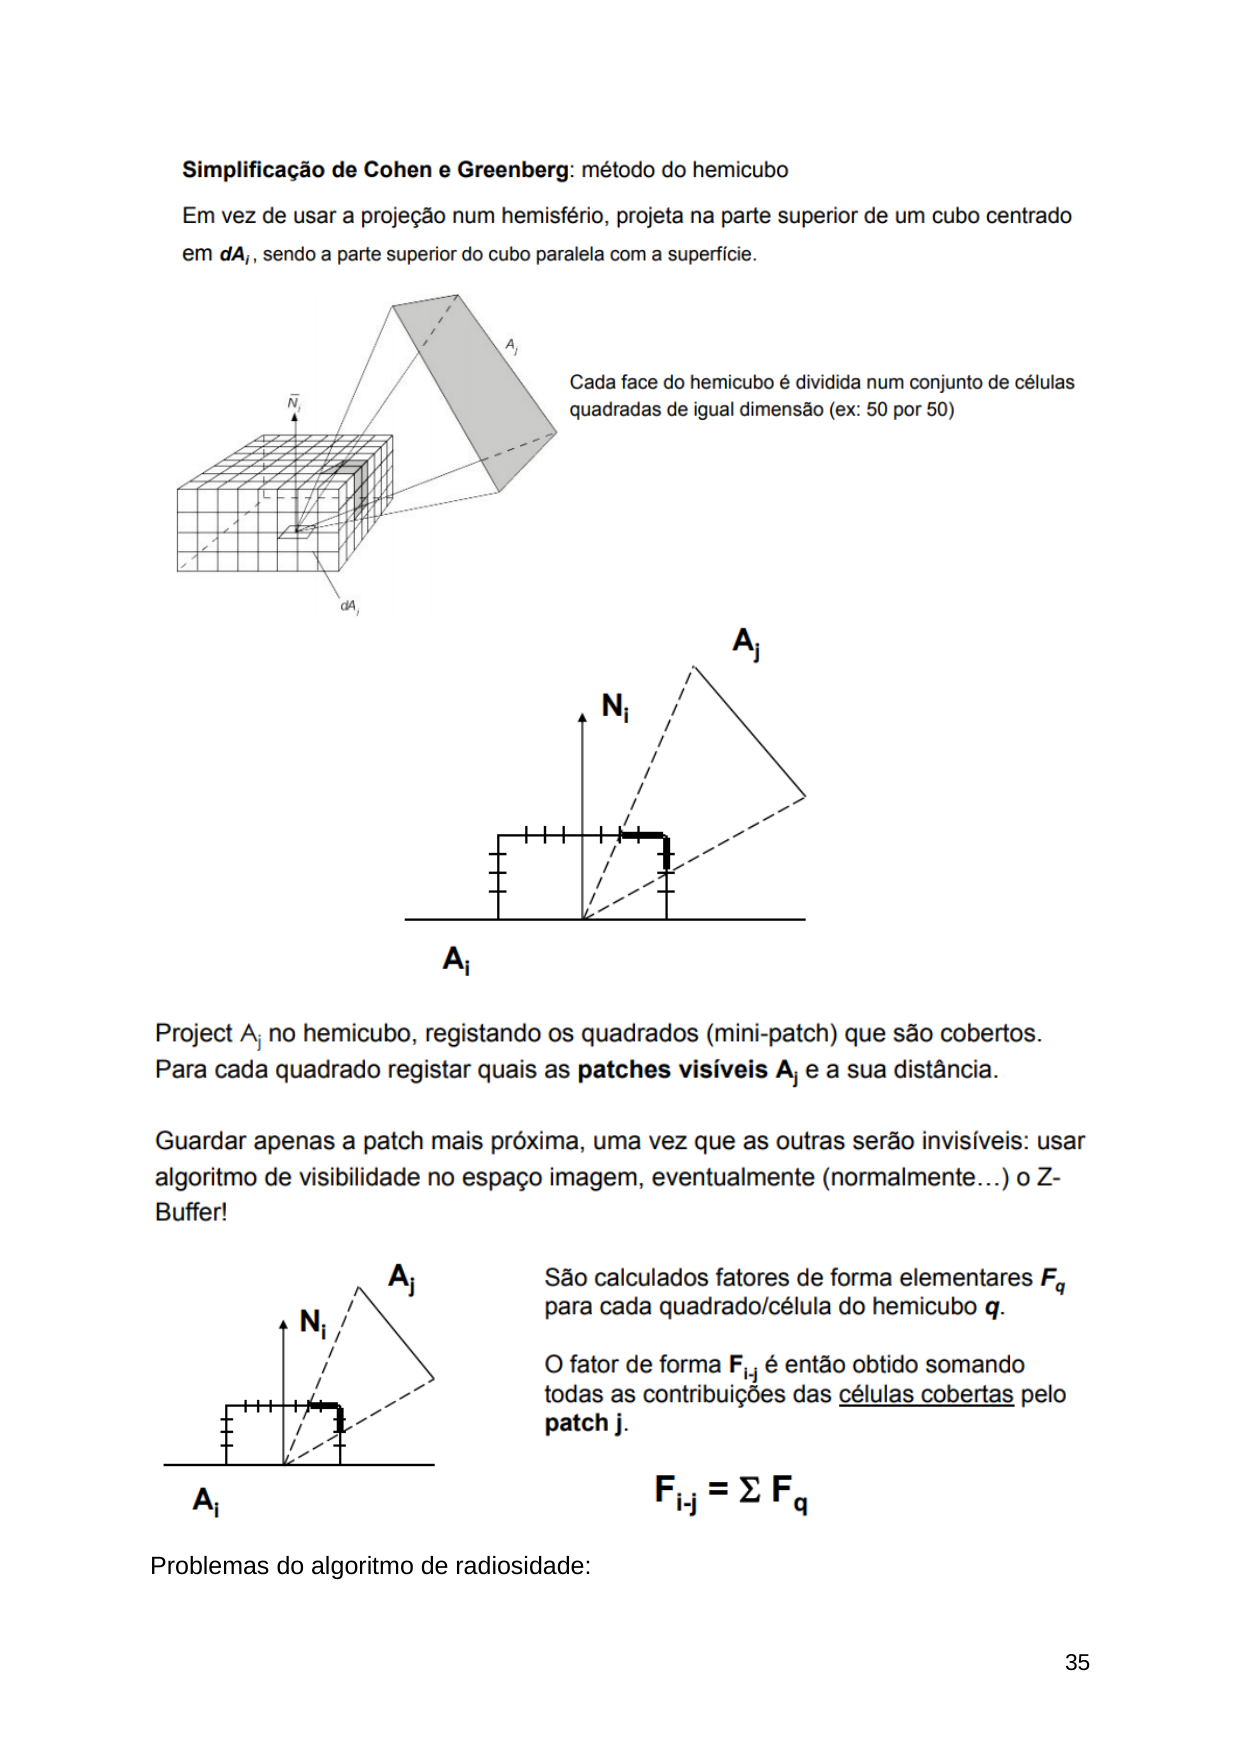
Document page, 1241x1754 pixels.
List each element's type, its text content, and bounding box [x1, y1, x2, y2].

picture [150, 1231, 1091, 1521]
picture [150, 150, 1091, 619]
text Problemas do algoritmo de radiosidade: [150, 1551, 1090, 1580]
picture [150, 620, 1091, 1230]
